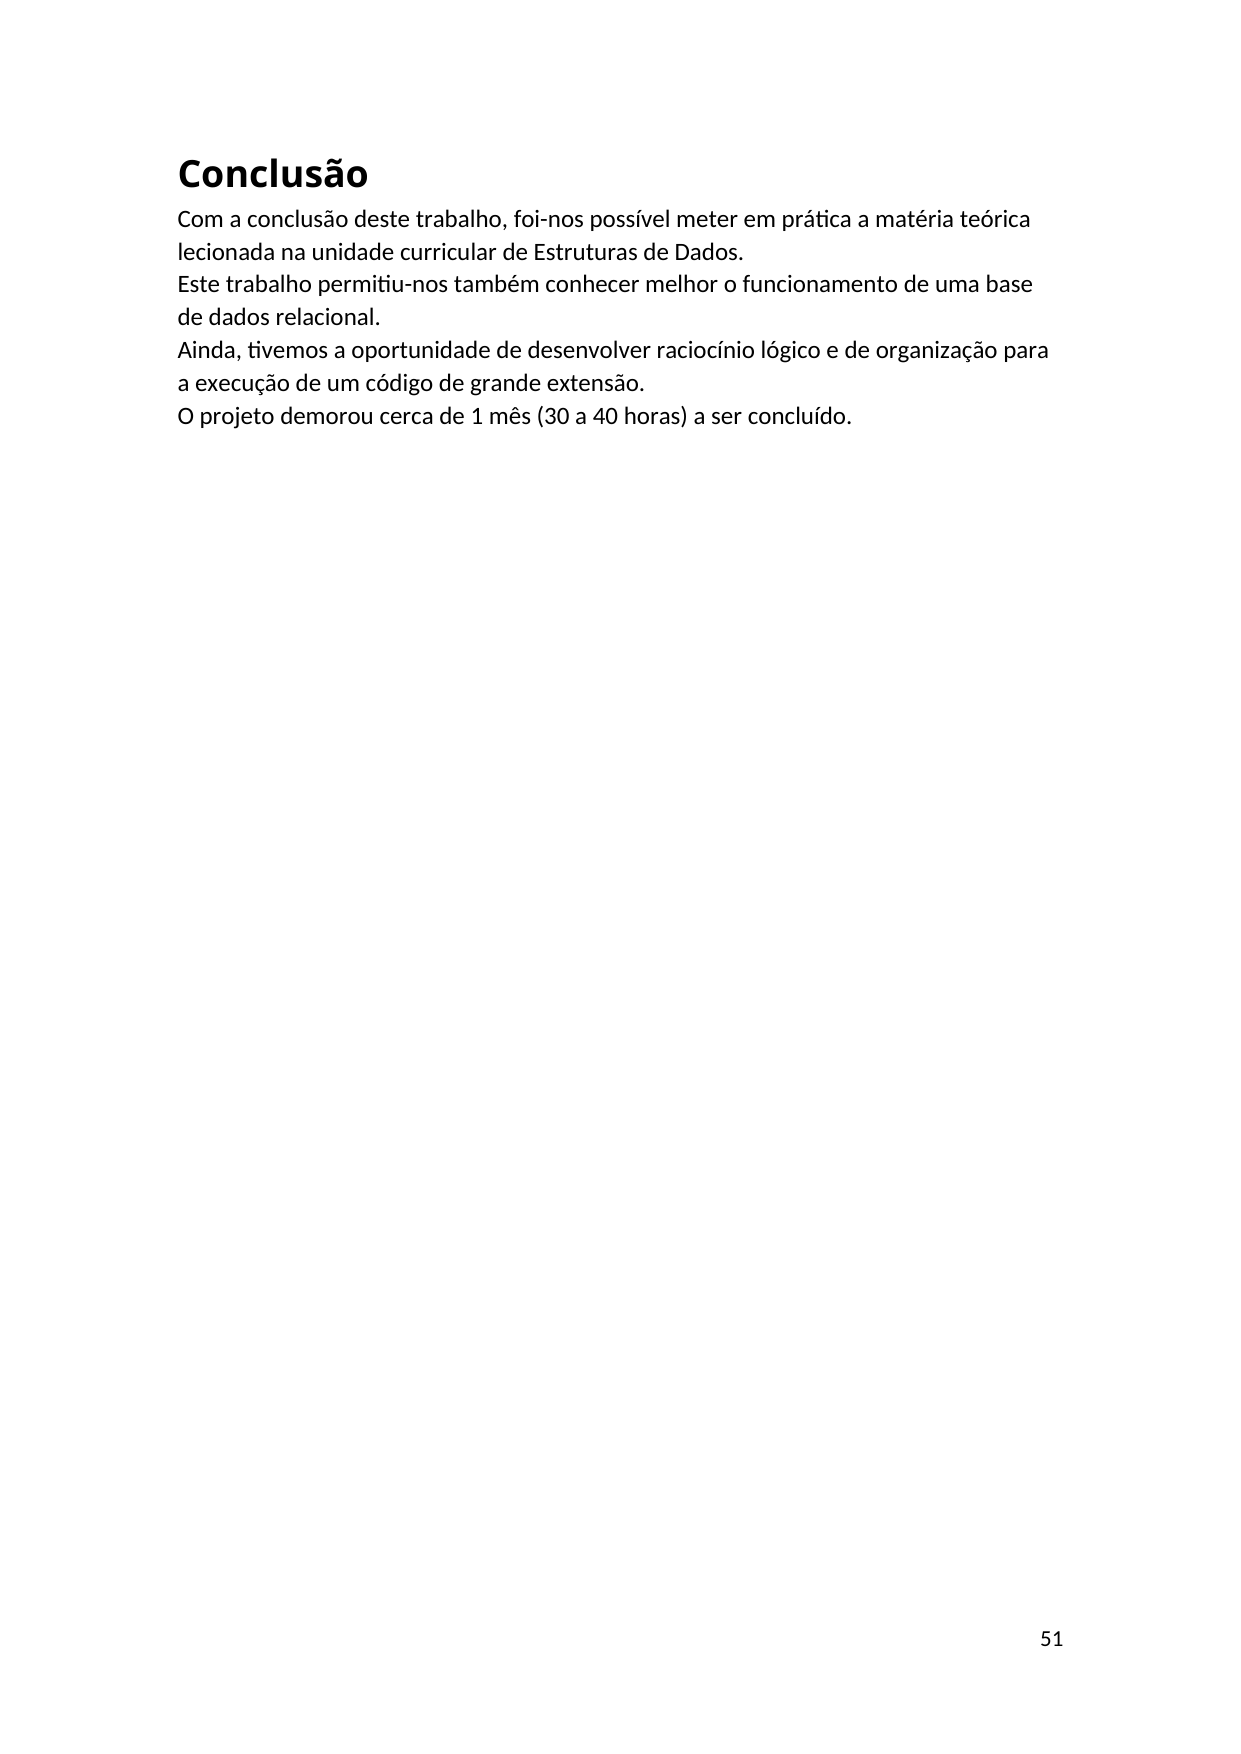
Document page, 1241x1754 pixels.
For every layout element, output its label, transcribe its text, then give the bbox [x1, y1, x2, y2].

subtitle Conclusão [177, 148, 1063, 199]
text Com a conclusão deste trabalho, foi-nos possível meter em prática a matéria teórica lecionada na unidade curricular de Estruturas de Dados. Este trabalho permitiu-nos também conhecer melhor o funcionamento de uma base de dados relacional. Ainda, tivemos a oportunidade de desenvolver raciocínio lógico e de organização para a execução de um código de grande extensão. O projeto demorou cerca de 1 mês (30 a 40 horas) a ser concluído. [177, 203, 1063, 431]
